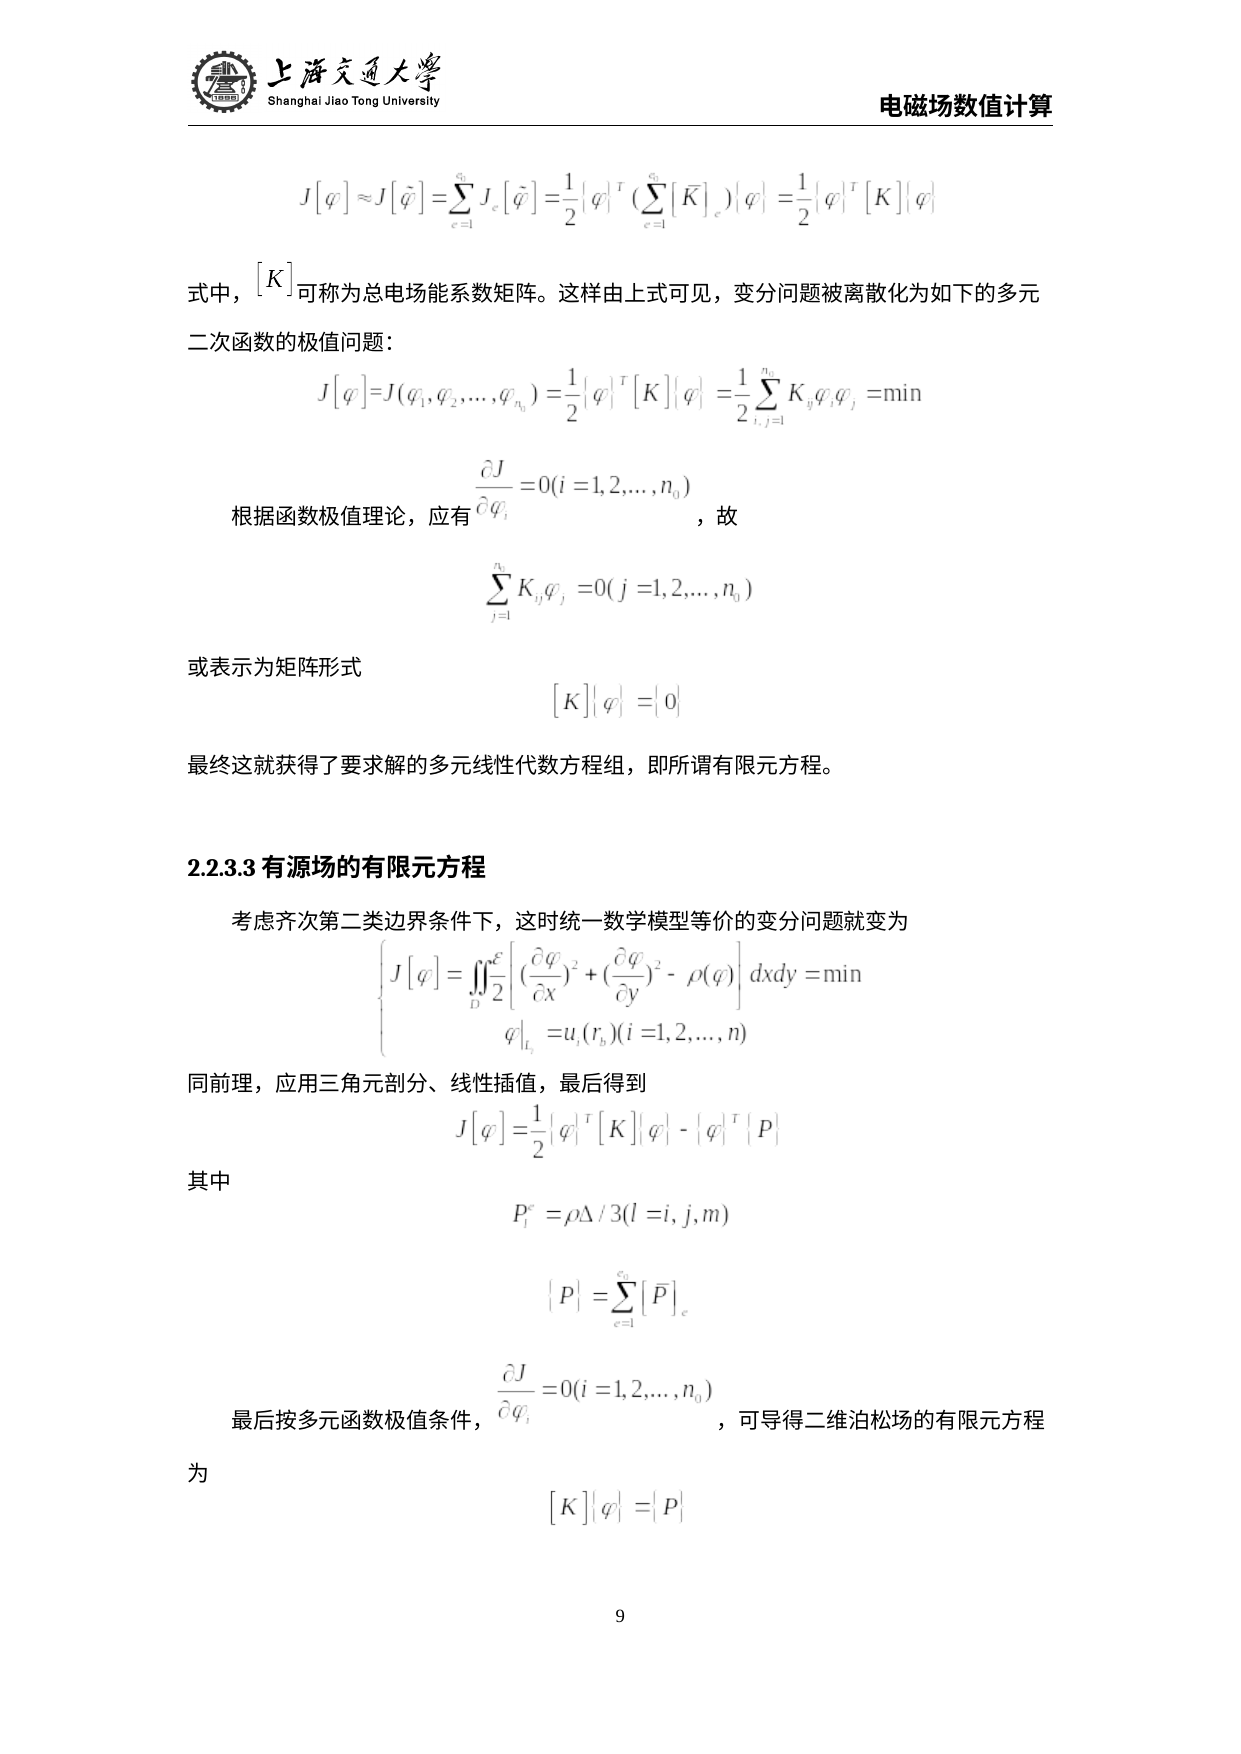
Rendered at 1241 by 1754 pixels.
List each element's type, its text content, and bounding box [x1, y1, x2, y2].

text 根据函数极值理论，应有，故 [187, 455, 1053, 552]
text 最后按多元函数极值条件，，可导得二维泊松场的有限元方程为 [187, 1358, 1053, 1488]
text 式中，可称为总电场能系数矩阵。这样由上式可见，变分问题被离散化为如下的多元二次函数的极值问题： [187, 260, 1053, 357]
text 同前理，应用三角元剖分、线性插值，最后得到 [187, 1066, 1053, 1098]
subtitle .3 有源场的有限元方程 [187, 833, 1053, 898]
text 考虑齐次第二类边界条件下，这时统一数学模型等价的变分问题就变为 [187, 903, 1053, 936]
text 最终这就获得了要求解的多元线性代数方程组，即所谓有限元方程。 [187, 747, 1053, 780]
text 或表示为矩阵形式 [187, 650, 1053, 682]
text 其中 [187, 1163, 1053, 1196]
